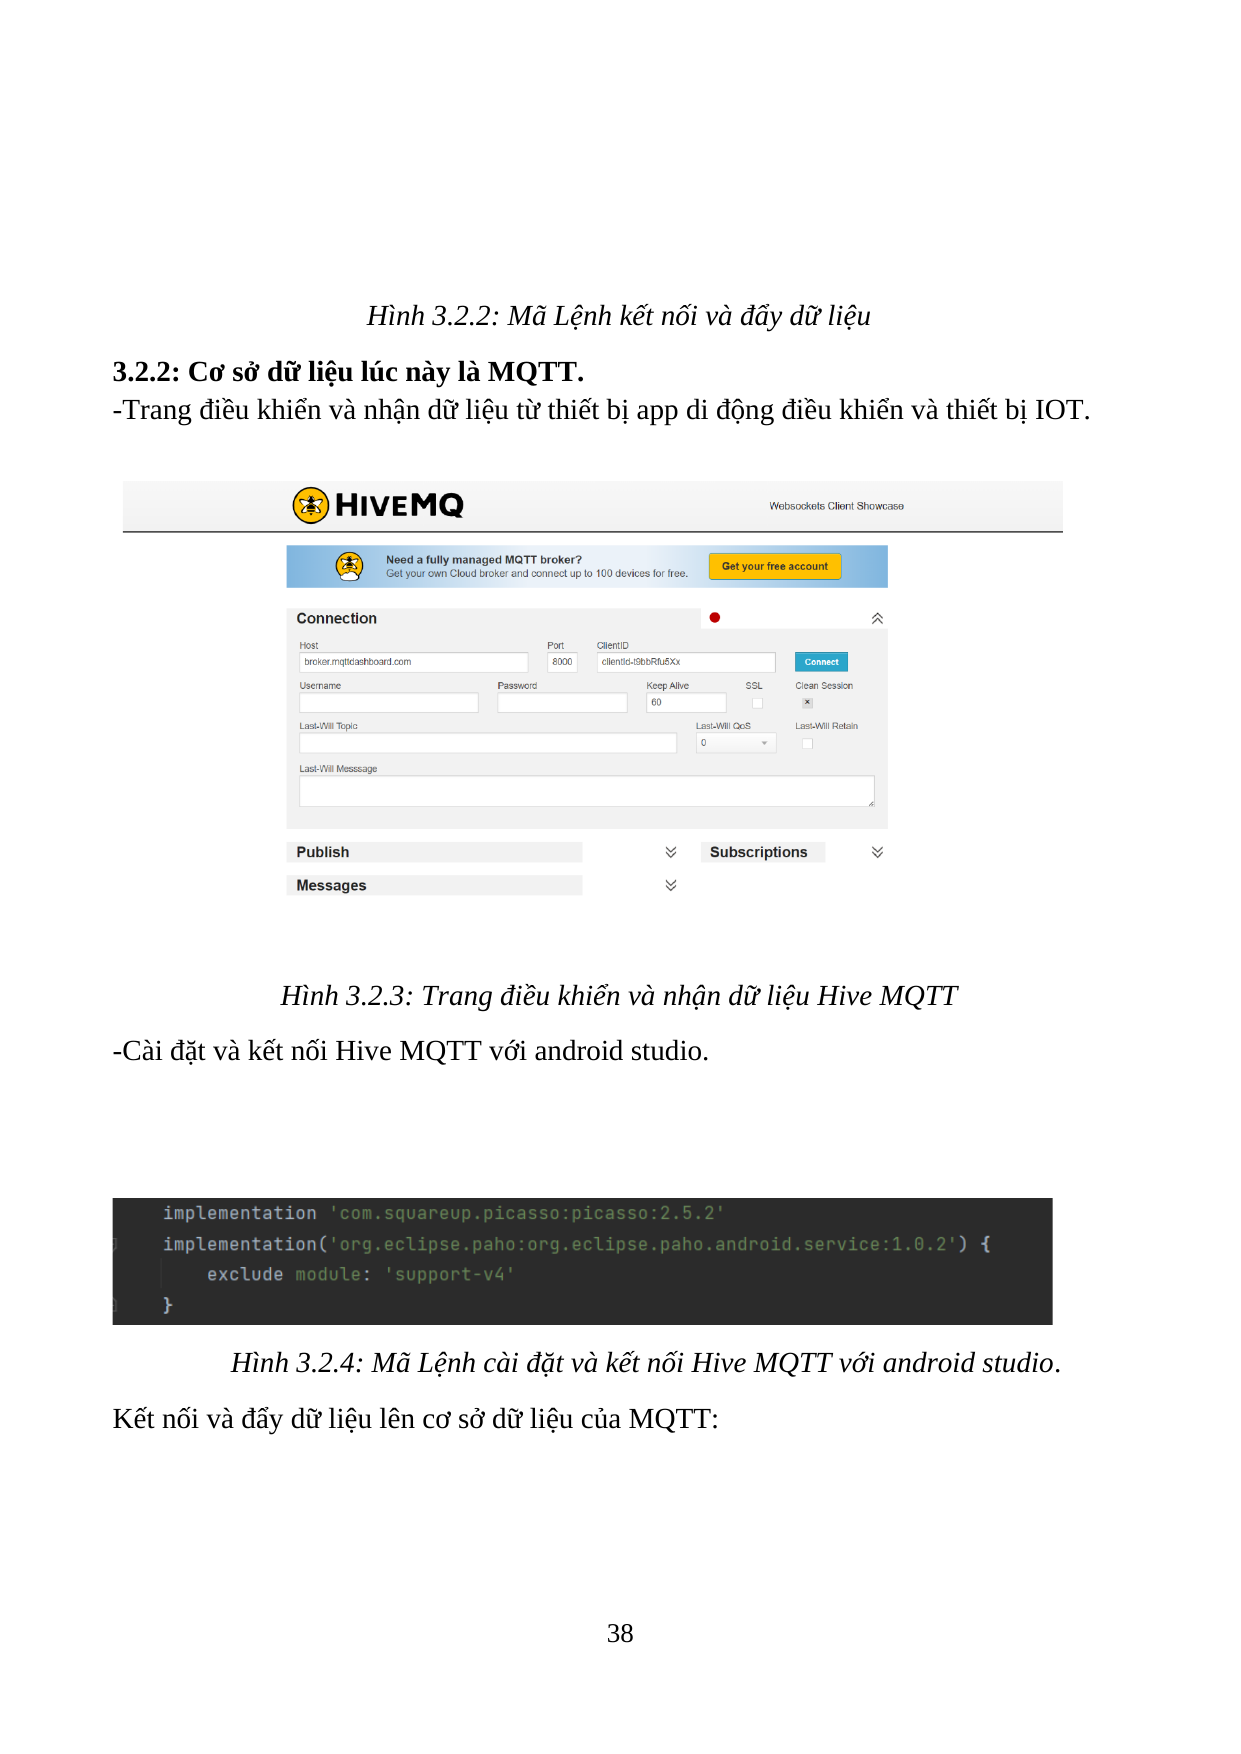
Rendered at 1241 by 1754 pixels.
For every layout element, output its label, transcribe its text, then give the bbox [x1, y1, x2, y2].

picture [122, 481, 1063, 951]
text -Cài đặt và kết nối Hive MQTT với android studio. [112, 1033, 1128, 1066]
text Hình 3.2.2: Mã Lệnh kết nối và đẩy dữ liệu [112, 298, 1128, 332]
text -Trang điều khiển và nhận dữ liệu từ thiết bị app di động điều khiển và thiết bị IOT. [112, 392, 1128, 426]
text Kết nối và đẩy dữ liệu lên cơ sở dữ liệu của MQTT: [112, 1401, 1128, 1434]
picture [112, 1198, 1053, 1325]
subtitle 3.2.2: Cơ sở dữ liệu lúc này là MQTT. [112, 354, 1128, 387]
text Hình 3.2.4: Mã Lệnh cài đặt và kết nối Hive MQTT với android studio. [231, 1346, 1128, 1379]
